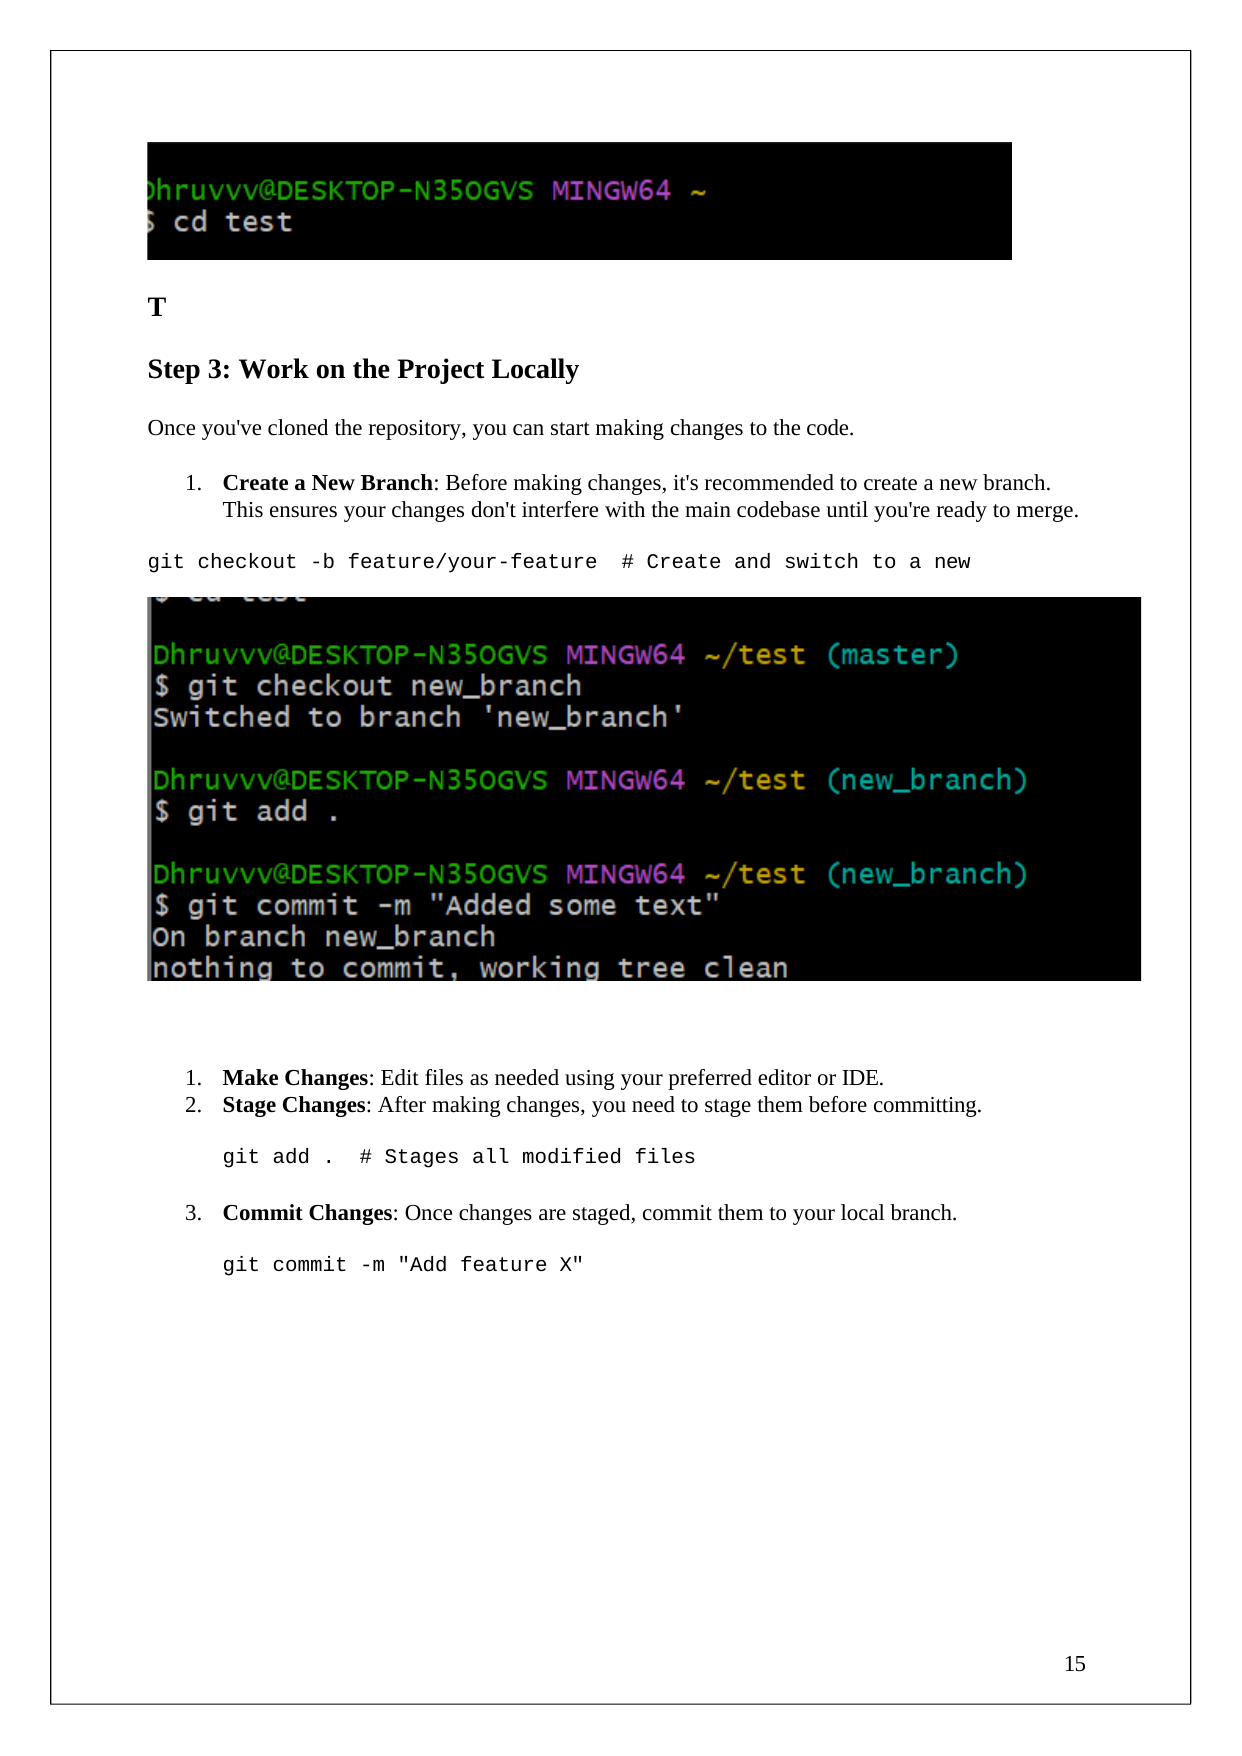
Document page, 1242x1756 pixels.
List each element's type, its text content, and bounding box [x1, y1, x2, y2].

text Once you've cloned the repository, you can start making changes to the code. [147, 414, 1168, 440]
text git checkout -b feature/your-feature # Create and switch to a new [147, 551, 1168, 574]
list Make Changes: Edit files as needed using your preferred editor or IDE. [185, 1064, 1168, 1091]
text git commit -m "Add feature X" [222, 1254, 1168, 1278]
list Stage Changes: After making changes, you need to stage them before committing. [185, 1091, 1168, 1117]
list Create a New Branch: Before making changes, it's recommended to create a new branch. This ensures your changes don't interfere with the main codebase until you're ready to merge. [185, 469, 1080, 522]
picture [147, 142, 1012, 260]
text Step 3: Work on the Project Locally [147, 352, 1168, 384]
picture [147, 597, 1142, 981]
text git add . # Stages all modified files [222, 1146, 1168, 1170]
list Commit Changes: Once changes are staged, commit them to your local branch. [185, 1199, 1168, 1226]
subtitle T [147, 291, 1168, 323]
